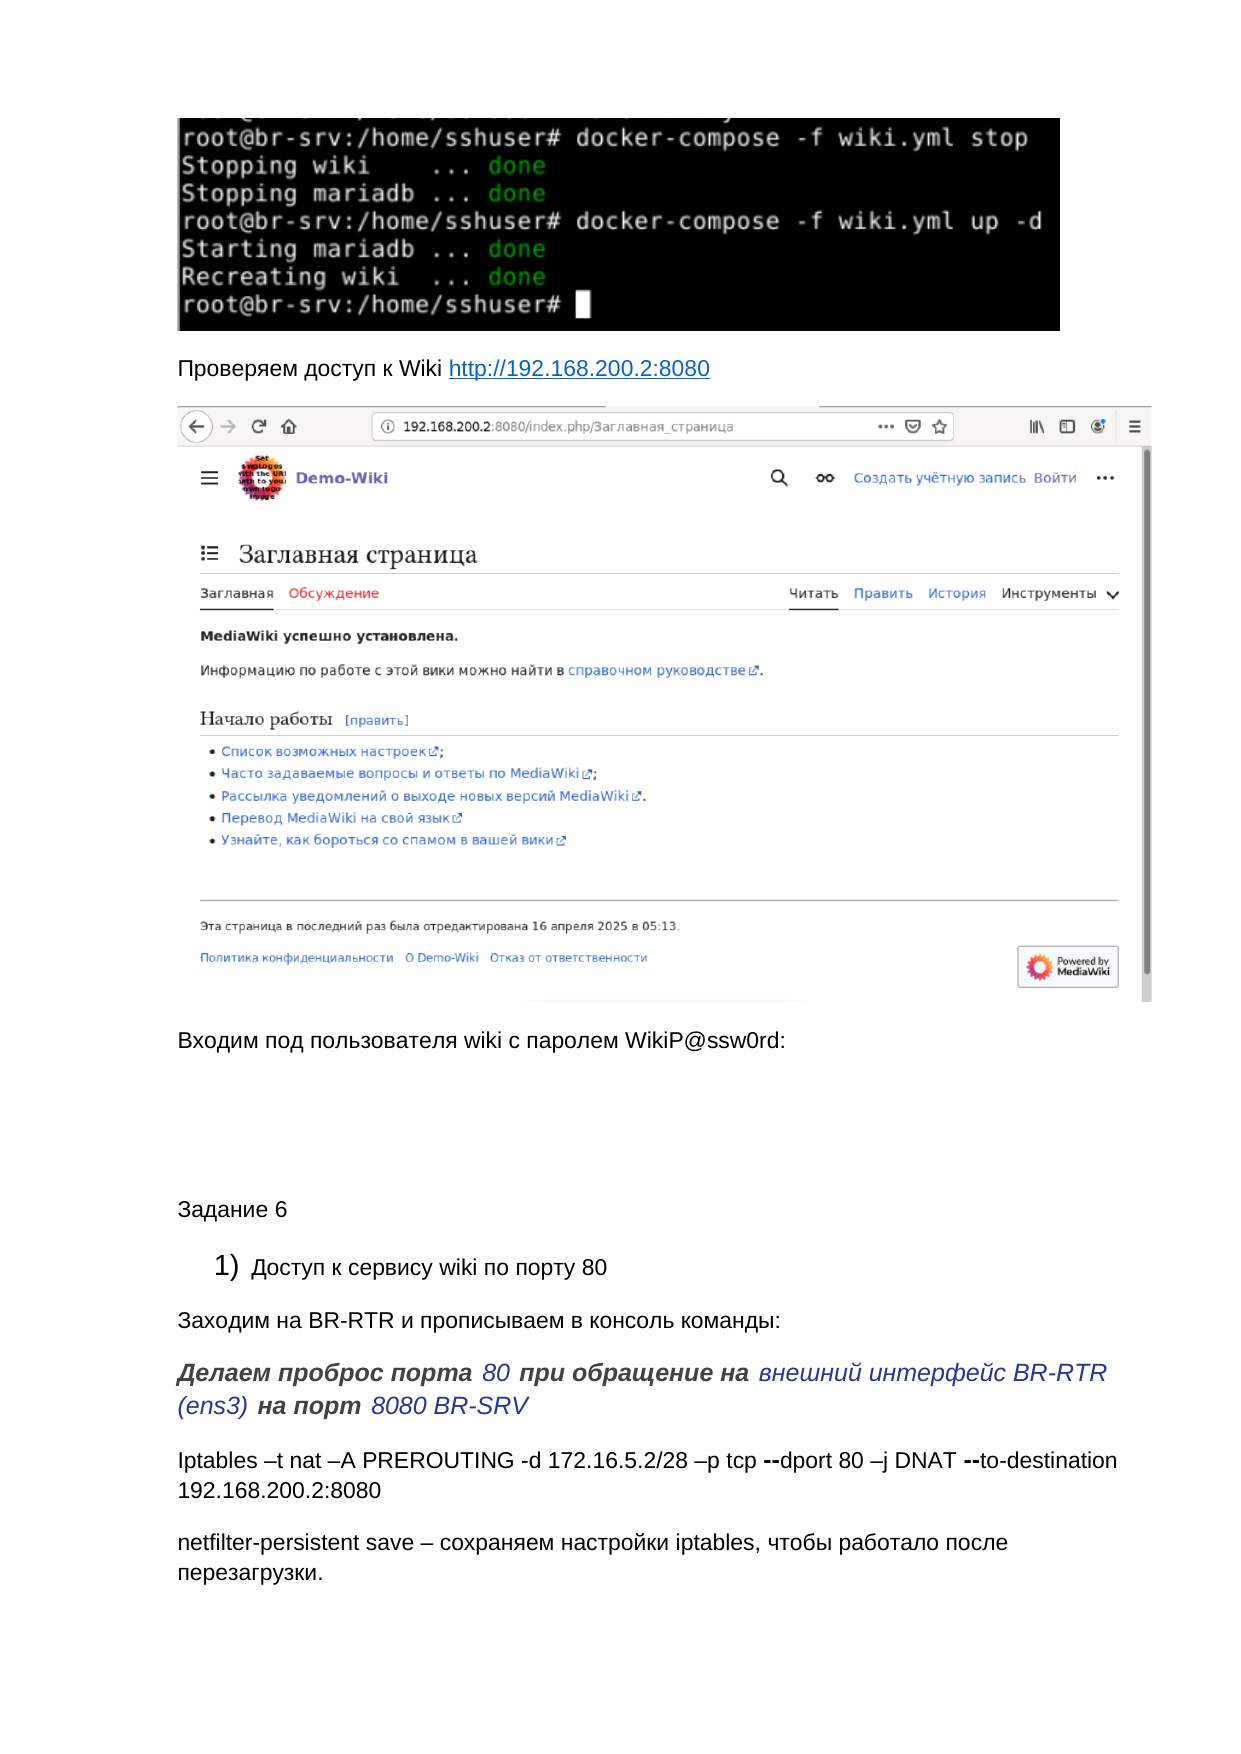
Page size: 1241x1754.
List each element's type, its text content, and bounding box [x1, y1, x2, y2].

picture [177, 118, 1060, 331]
text Проверяем доступ к Wiki http://192.168.200.2:8080 [177, 355, 1152, 382]
picture [177, 406, 1152, 1002]
text Заходим на BR-RTR и прописываем в консоль команды: [177, 1307, 1152, 1333]
text netfilter-persistent save – сохраняем настройки iptables, чтобы работало после перезагрузки. [177, 1528, 1152, 1585]
text Делаем проброс порта 80 при обращение на внешний интерфейс BR-RTR (ens3) на порт 8080 BR-SRV [177, 1358, 1152, 1420]
text Iptables –t nat –A PREROUTING -d 172.16.5.2/28 –p tcp --dport 80 –j DNAT --to-destination 192.168.200.2:8080 [177, 1445, 1152, 1504]
list Доступ к сервису wiki по порту 80 [213, 1247, 1152, 1281]
text Задание 6 [177, 1196, 1152, 1223]
text Входим под пользователя wiki с паролем WikiP@ssw0rd: [177, 1027, 1152, 1053]
